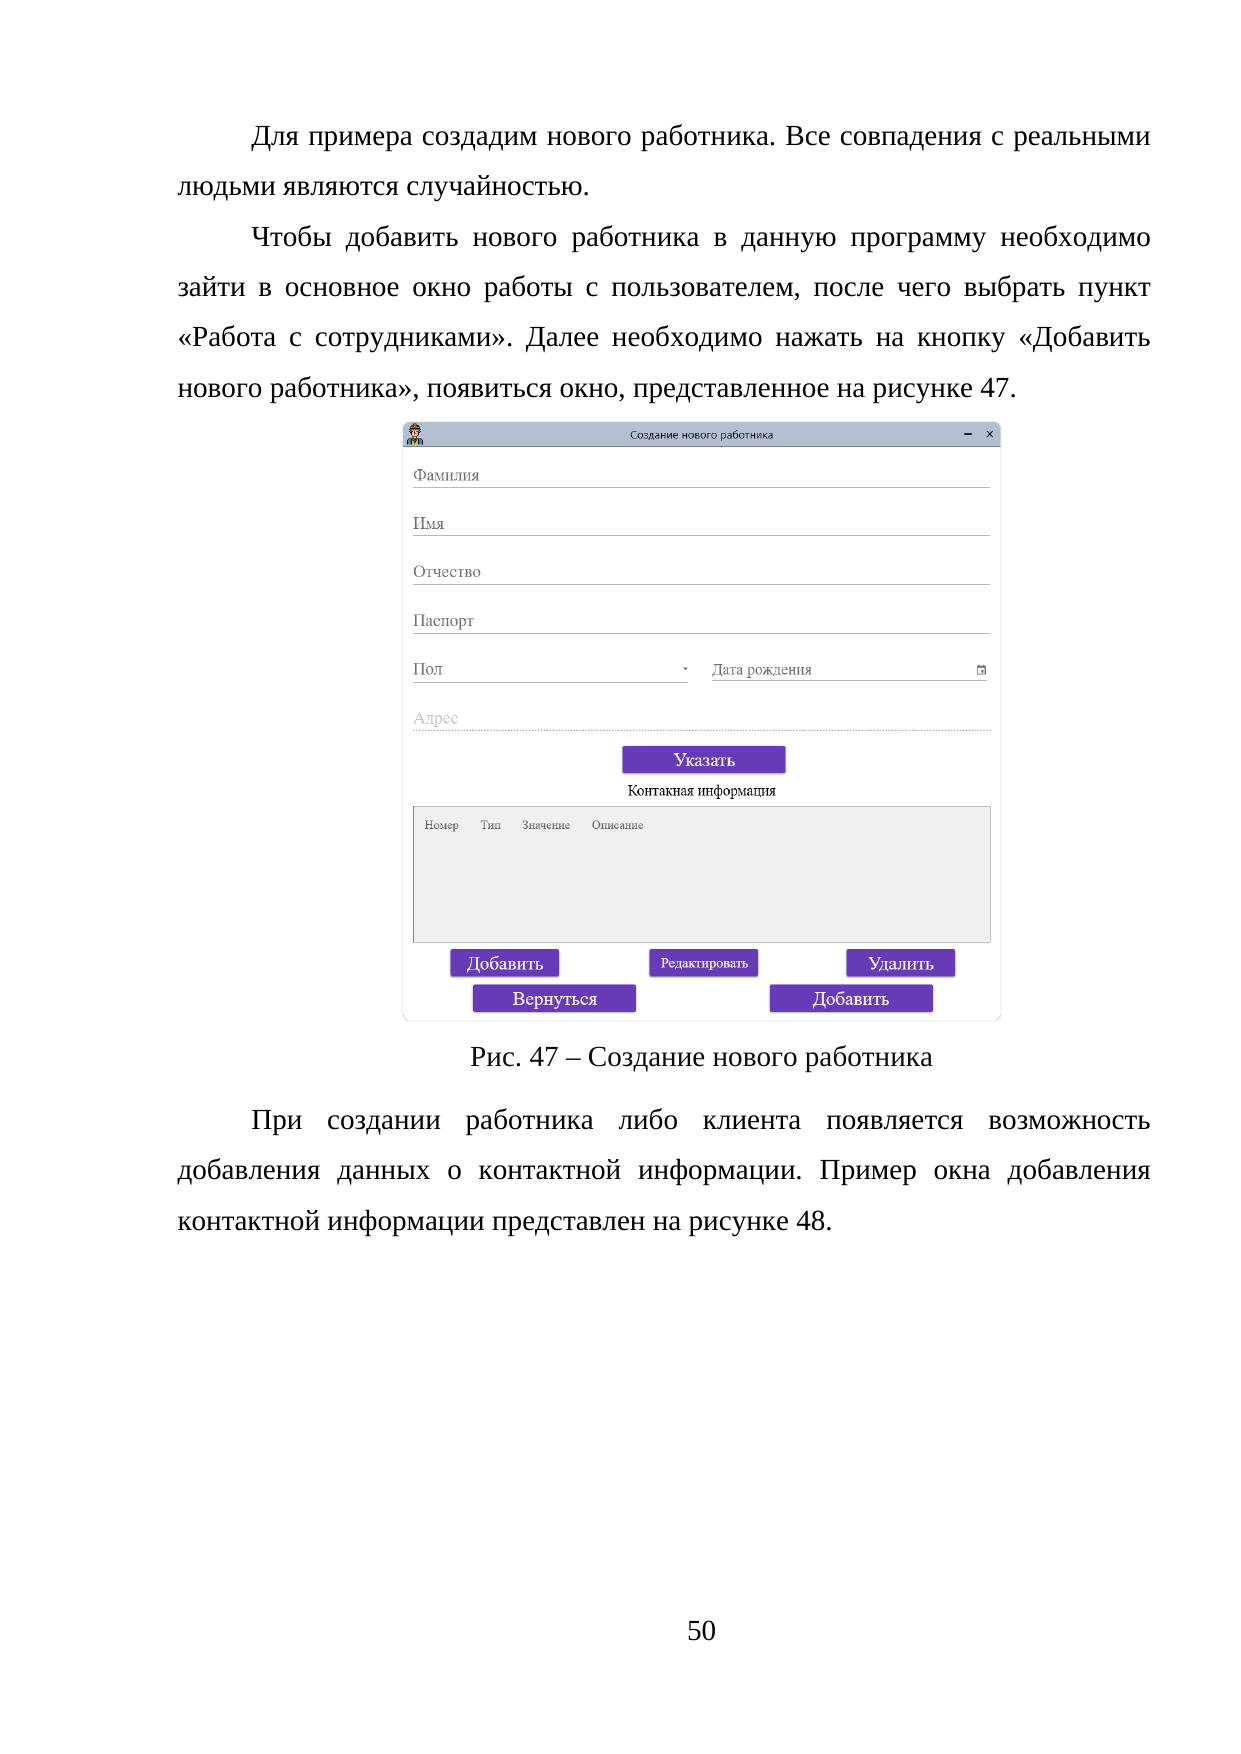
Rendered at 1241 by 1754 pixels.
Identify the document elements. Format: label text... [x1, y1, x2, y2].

text При создании работника либо клиента появляется возможность добавления данных о контактной информации. Пример окна добавления контактной информации представлен на рисунке 48. [177, 1102, 1152, 1236]
text Чтобы добавить нового работника в данную программу необходимо зайти в основное окно работы с пользователем, после чего выбрать пункт «Работа с сотрудниками». Далее необходимо нажать на кнопку «Добавить нового работника», появиться окно, представленное на рисунке 47. [177, 219, 1152, 403]
picture [400, 420, 1003, 1023]
text Для примера создадим нового работника. Все совпадения с реальными людьми являются случайностью. [177, 118, 1152, 202]
